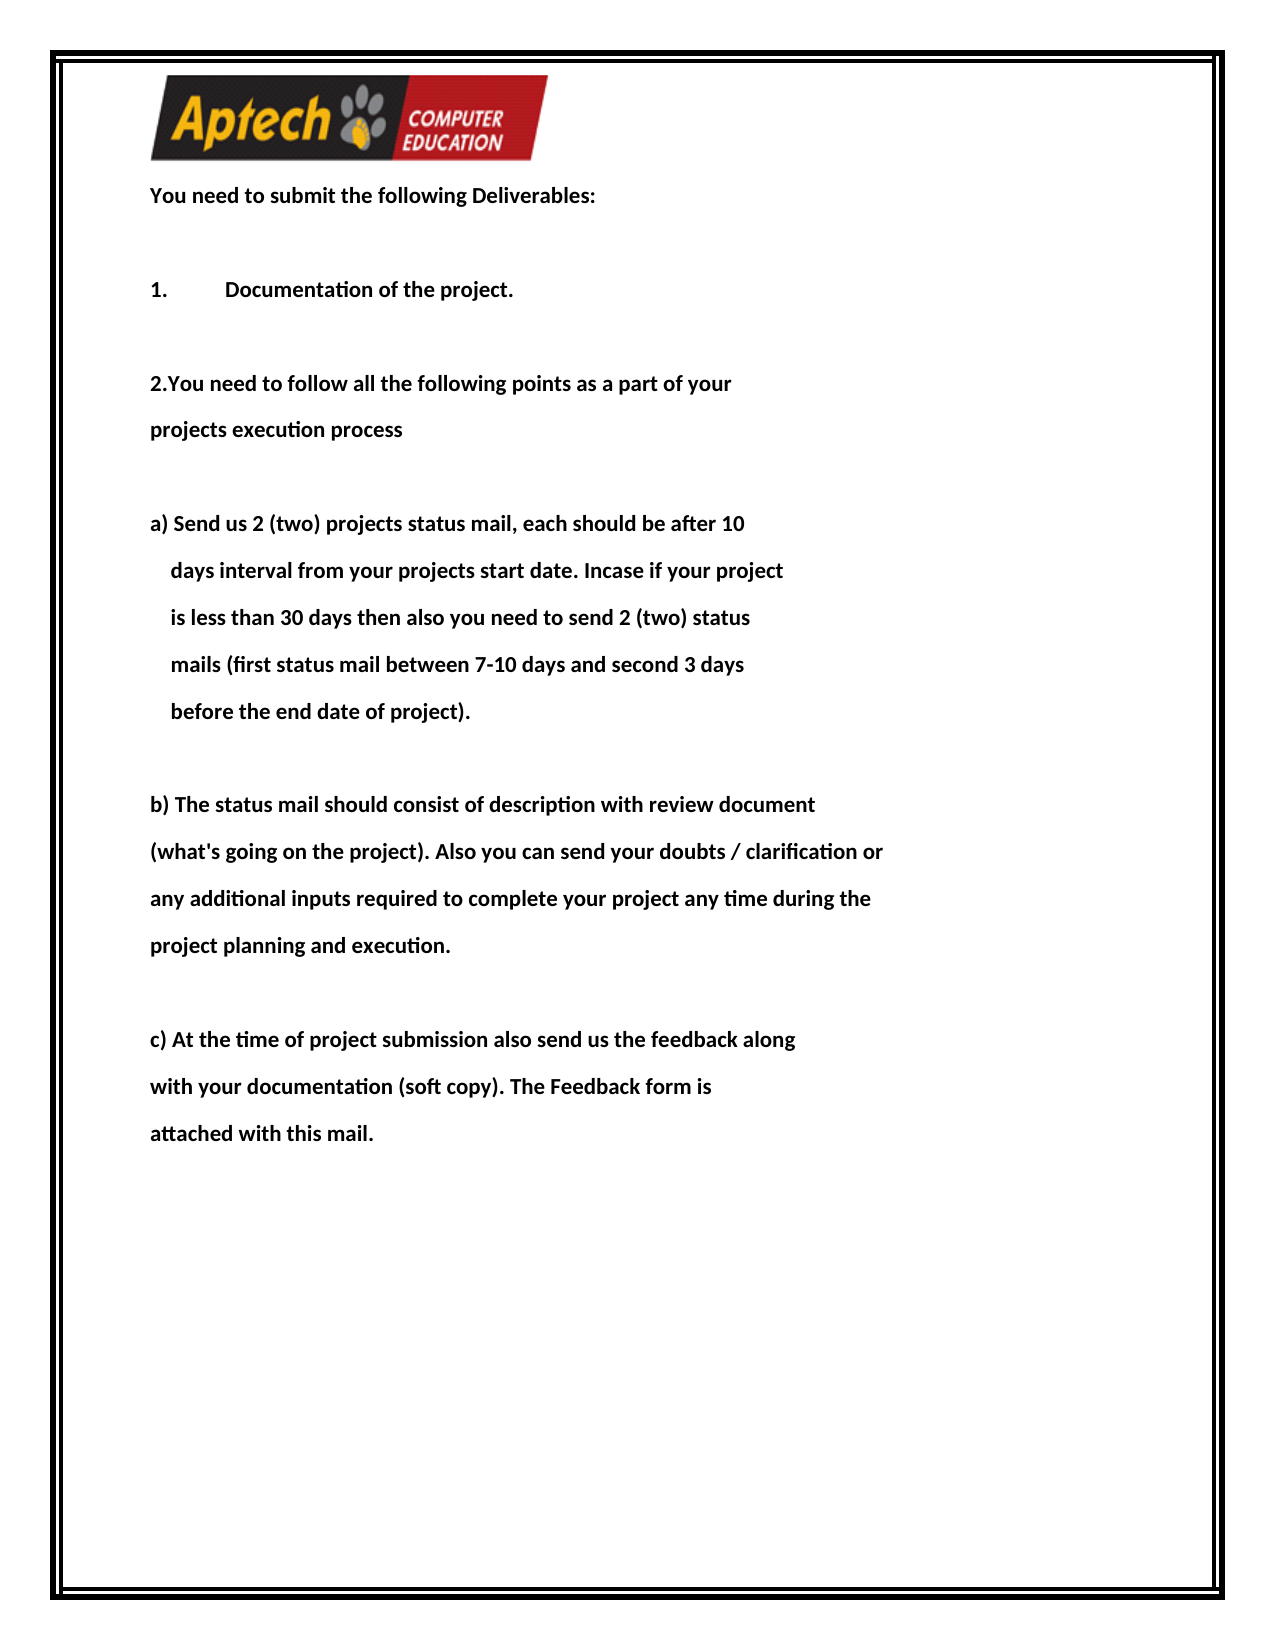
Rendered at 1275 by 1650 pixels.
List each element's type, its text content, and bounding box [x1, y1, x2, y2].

text c) At the time of project submission also send us the feedback along [150, 1025, 1125, 1053]
text project planning and execution. [150, 931, 1125, 959]
text days interval from your projects start date. Incase if your project [150, 556, 1125, 584]
text mails (first status mail between 7-10 days and second 3 days [150, 650, 1125, 678]
text before the end date of project). [150, 697, 1125, 725]
text attached with this mail. [150, 1119, 1125, 1147]
text b) The status mail should consist of description with review document [150, 791, 1125, 819]
text 2.You need to follow all the following points as a part of your [150, 369, 1125, 397]
picture [150, 75, 569, 182]
text with your documentation (soft copy). The Feedback form is [150, 1072, 1125, 1100]
text 1. Documentation of the project. [150, 275, 1125, 303]
text projects execution process [150, 416, 1125, 444]
text (what's going on the project). Also you can send your doubts / clarification or [150, 837, 1125, 866]
text You need to submit the following Deliverables: [150, 181, 1125, 209]
text is less than 30 days then also you need to send 2 (two) status [150, 603, 1125, 631]
text any additional inputs required to complete your project any time during the [150, 884, 1125, 912]
text a) Send us 2 (two) projects status mail, each should be after 10 [150, 509, 1125, 537]
